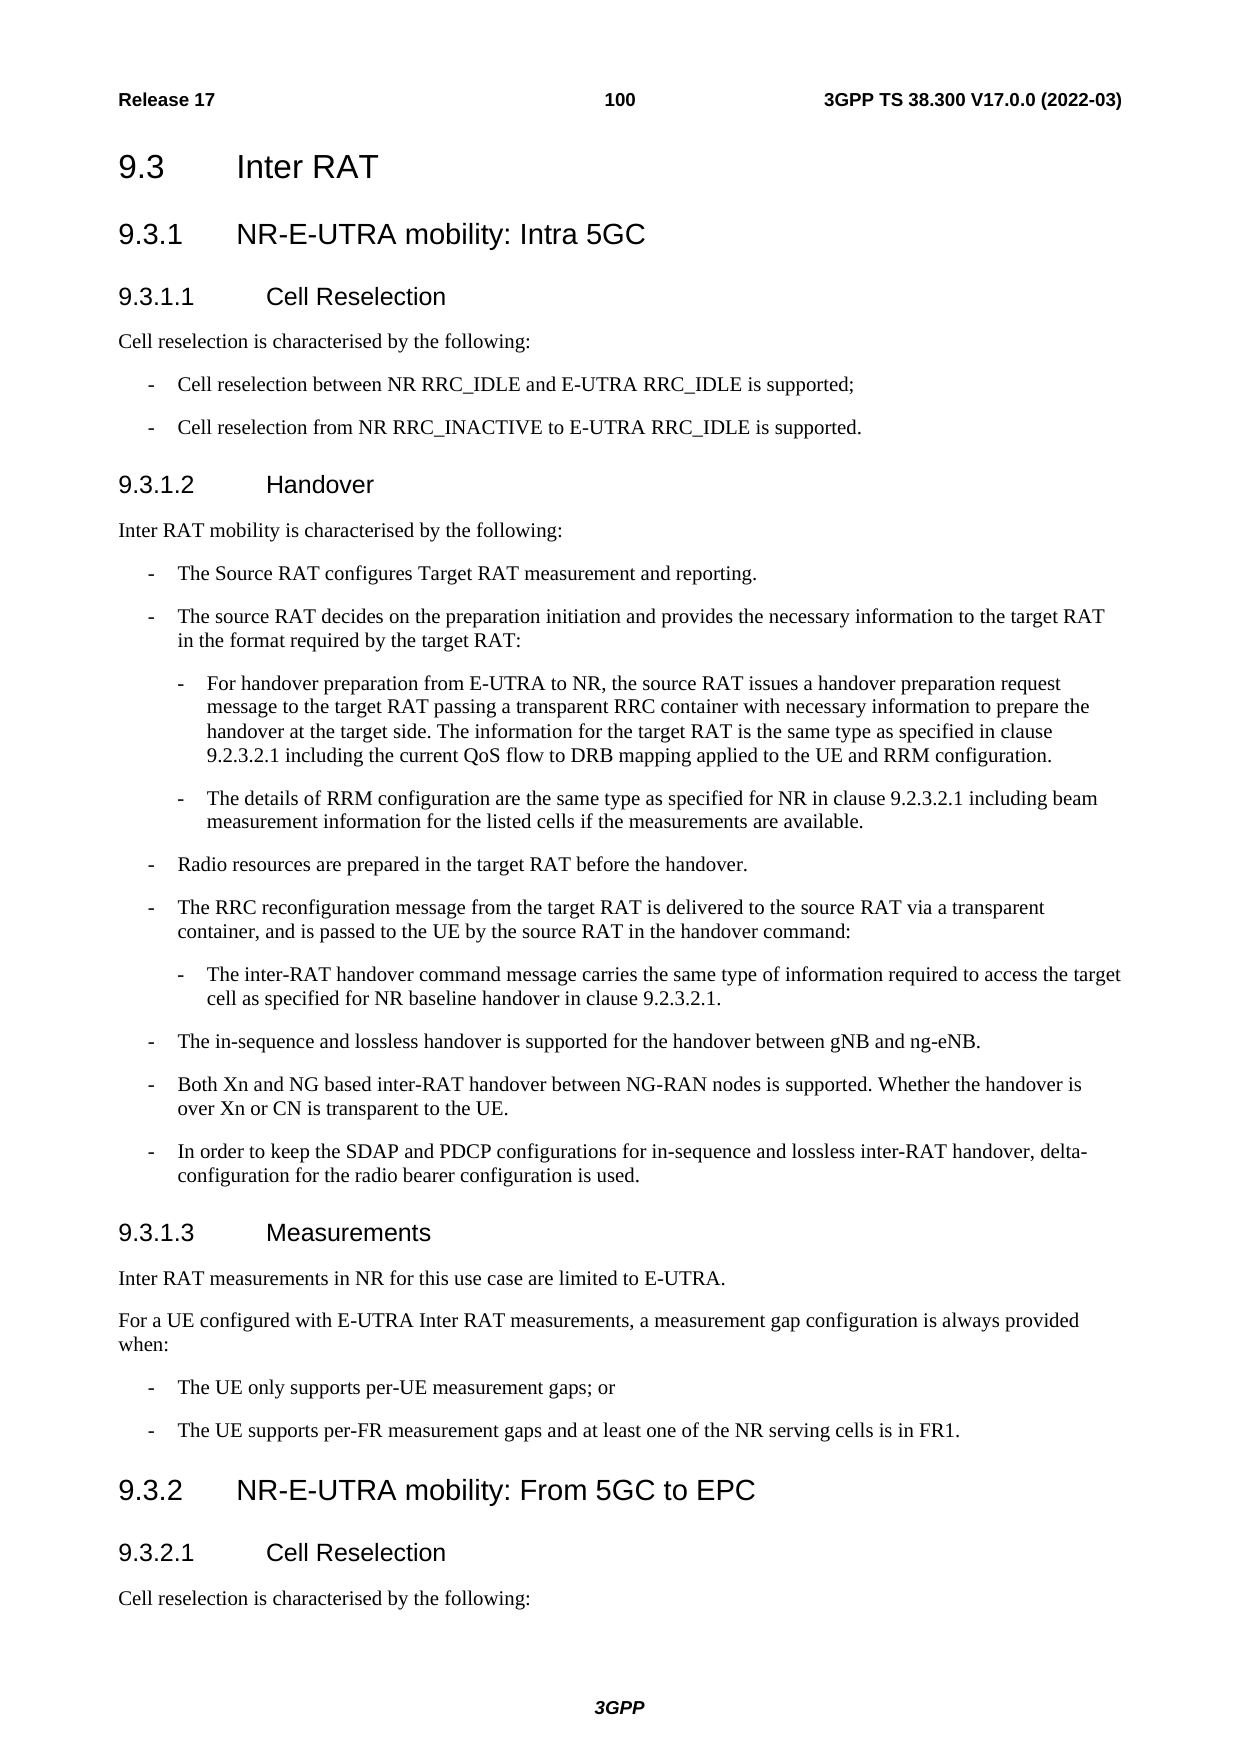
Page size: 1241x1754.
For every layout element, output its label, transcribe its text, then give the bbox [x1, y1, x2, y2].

text - The in-sequence and lossless handover is supported for the handover between gNB and ng-eNB. [148, 1029, 1122, 1053]
text - Cell reselection between NR RRC_IDLE and E-UTRA RRC_IDLE is supported; [148, 372, 1122, 396]
text - Both Xn and NG based inter-RAT handover between NG-RAN nodes is supported. Whether the handover is over Xn or CN is transparent to the UE. [148, 1072, 1122, 1120]
text - The UE only supports per-UE measurement gaps; or [148, 1375, 1122, 1399]
subtitle 9.3.1.2 Handover [118, 470, 1122, 499]
text - Radio resources are prepared in the target RAT before the handover. [148, 852, 1122, 876]
text - In order to keep the SDAP and PDCP configurations for in-sequence and lossless inter-RAT handover, delta-configuration for the radio bearer configuration is used. [148, 1138, 1122, 1187]
text Cell reselection is characterised by the following: [118, 329, 1122, 353]
subtitle 9.3.2 NR-E-UTRA mobility: From 5GC to EPC [118, 1473, 1122, 1507]
text Cell reselection is characterised by the following: [118, 1586, 1122, 1609]
text Inter RAT mobility is characterised by the following: [118, 518, 1122, 542]
subtitle 9.3.1.1 Cell Reselection [118, 282, 1122, 311]
text - The details of RRM configuration are the same type as specified for NR in clause 9.2.3.2.1 including beam measurement information for the listed cells if the measurements are available. [177, 785, 1122, 833]
text - Cell reselection from NR RRC_INACTIVE to E-UTRA RRC_IDLE is supported. [148, 415, 1122, 439]
subtitle 9.3.2.1 Cell Reselection [118, 1538, 1122, 1567]
text - The inter-RAT handover command message carries the same type of information required to access the target cell as specified for NR baseline handover in clause 9.2.3.2.1. [177, 962, 1122, 1010]
text - For handover preparation from E-UTRA to NR, the source RAT issues a handover preparation request message to the target RAT passing a transparent RRC container with necessary information to prepare the handover at the target side. The information for the target RAT is the same type as specified in clause 9.2.3.2.1 including the current QoS flow to DRB mapping applied to the UE and RRM configuration. [177, 670, 1122, 767]
text - The source RAT decides on the preparation initiation and provides the necessary information to the target RAT in the format required by the target RAT: [148, 603, 1122, 652]
text For a UE configured with E-UTRA Inter RAT measurements, a measurement gap configuration is always provided when: [118, 1308, 1122, 1356]
text - The Source RAT configures Target RAT measurement and reporting. [148, 561, 1122, 585]
subtitle 9.3 Inter RAT [118, 147, 1122, 186]
text Inter RAT measurements in NR for this use case are limited to E-UTRA. [118, 1265, 1122, 1289]
text - The UE supports per-FR measurement gaps and at least one of the NR serving cells is in FR1. [148, 1418, 1122, 1442]
subtitle 9.3.1.3 Measurements [118, 1218, 1122, 1247]
text - The RRC reconfiguration message from the target RAT is delivered to the source RAT via a transparent container, and is passed to the UE by the source RAT in the handover command: [148, 895, 1122, 943]
subtitle 9.3.1 NR-E-UTRA mobility: Intra 5GC [118, 217, 1122, 251]
